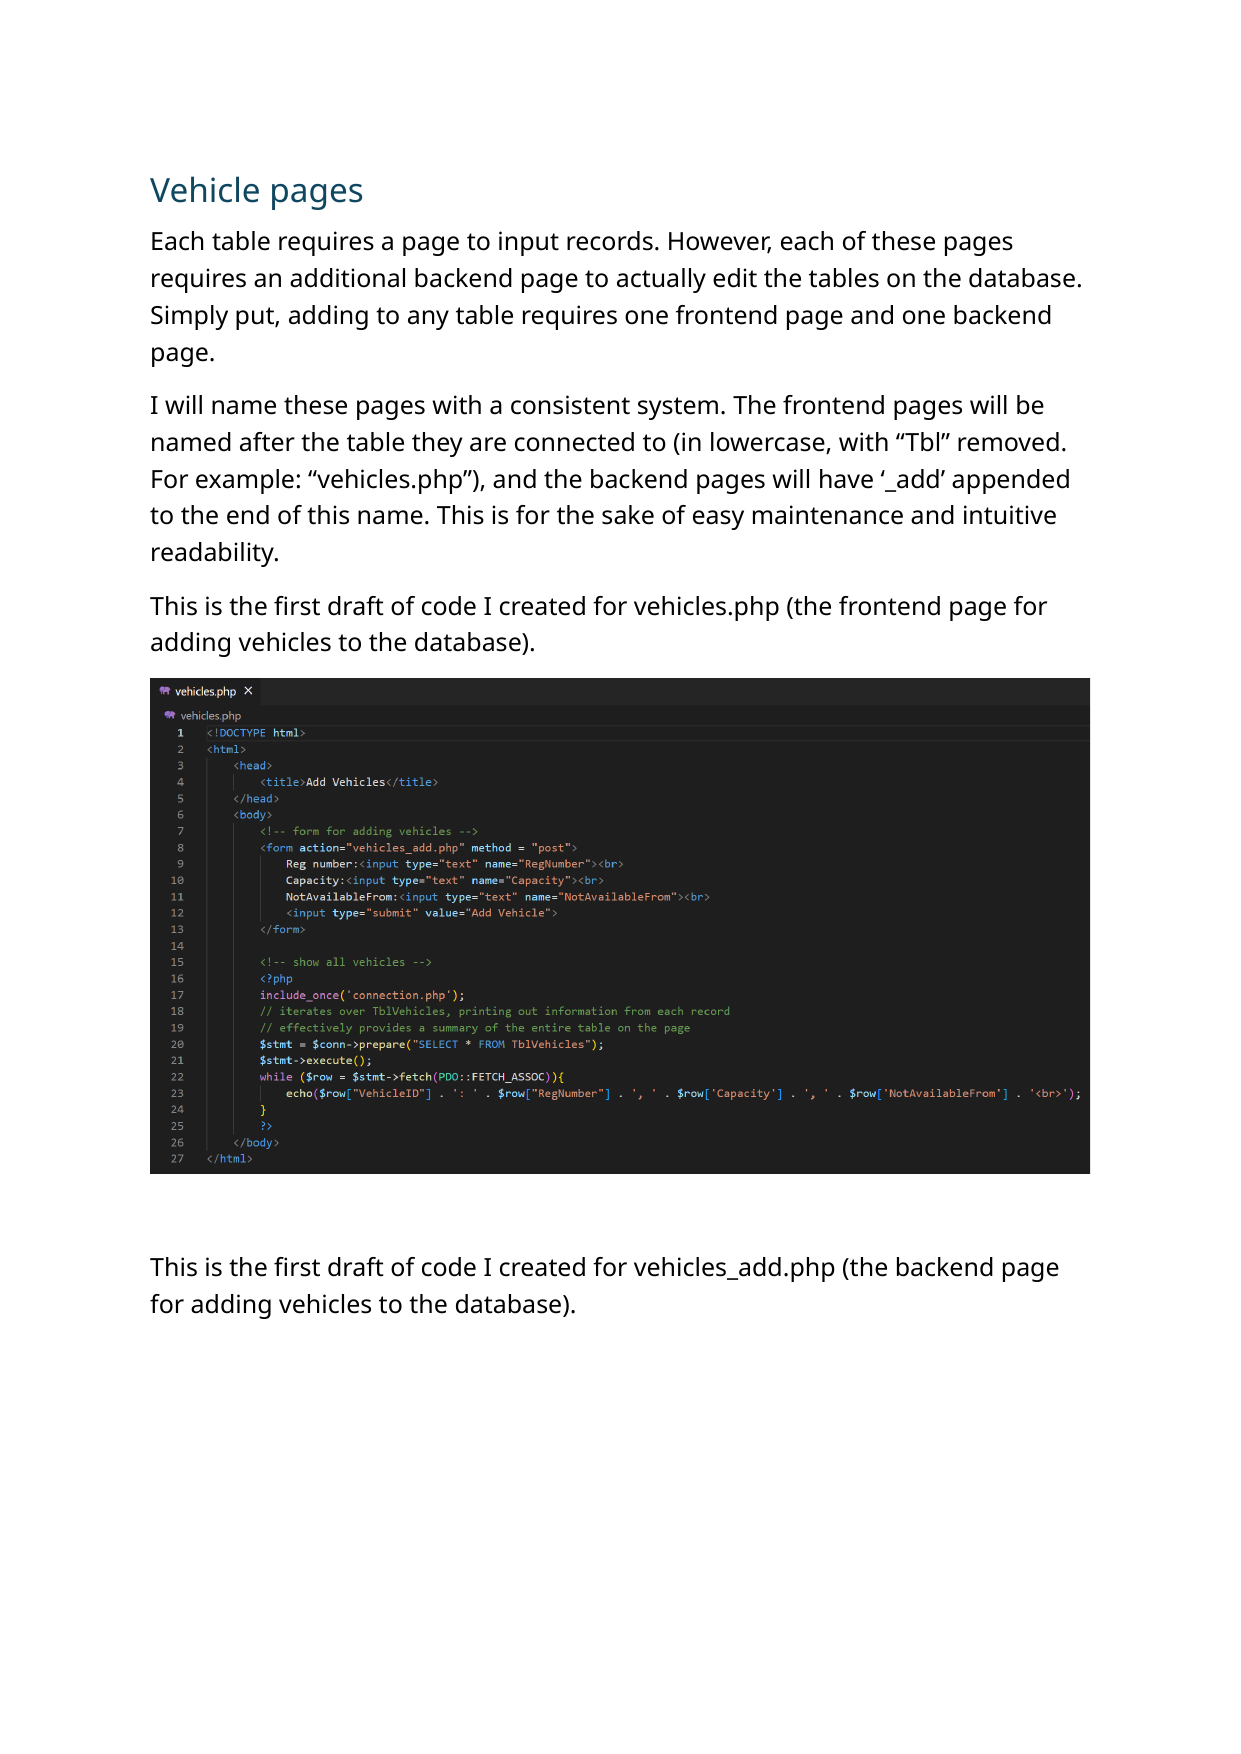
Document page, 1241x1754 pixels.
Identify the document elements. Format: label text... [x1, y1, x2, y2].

picture [150, 678, 1091, 1174]
text I will name these pages with a consistent system. The frontend pages will be named after the table they are connected to (in lowercase, with “Tbl” removed. For example: “vehicles.php”), and the backend pages will have ‘_add’ appended to the end of this name. This is for the sake of easy maintenance and intuitive readability. [150, 388, 1090, 569]
text This is the first draft of code I created for vehicles_add.php (the backend page for adding vehicles to the database). [150, 1249, 1090, 1320]
text Each table requires a page to input records. However, each of these pages requires an additional backend page to actually edit the tables on the database. Simply put, adding to any table requires one frontend page and one backend page. [150, 224, 1090, 368]
text This is the first draft of code I created for vehicles.php (the frontend page for adding vehicles to the database). [150, 588, 1090, 659]
subtitle Vehicle pages [150, 167, 1090, 212]
